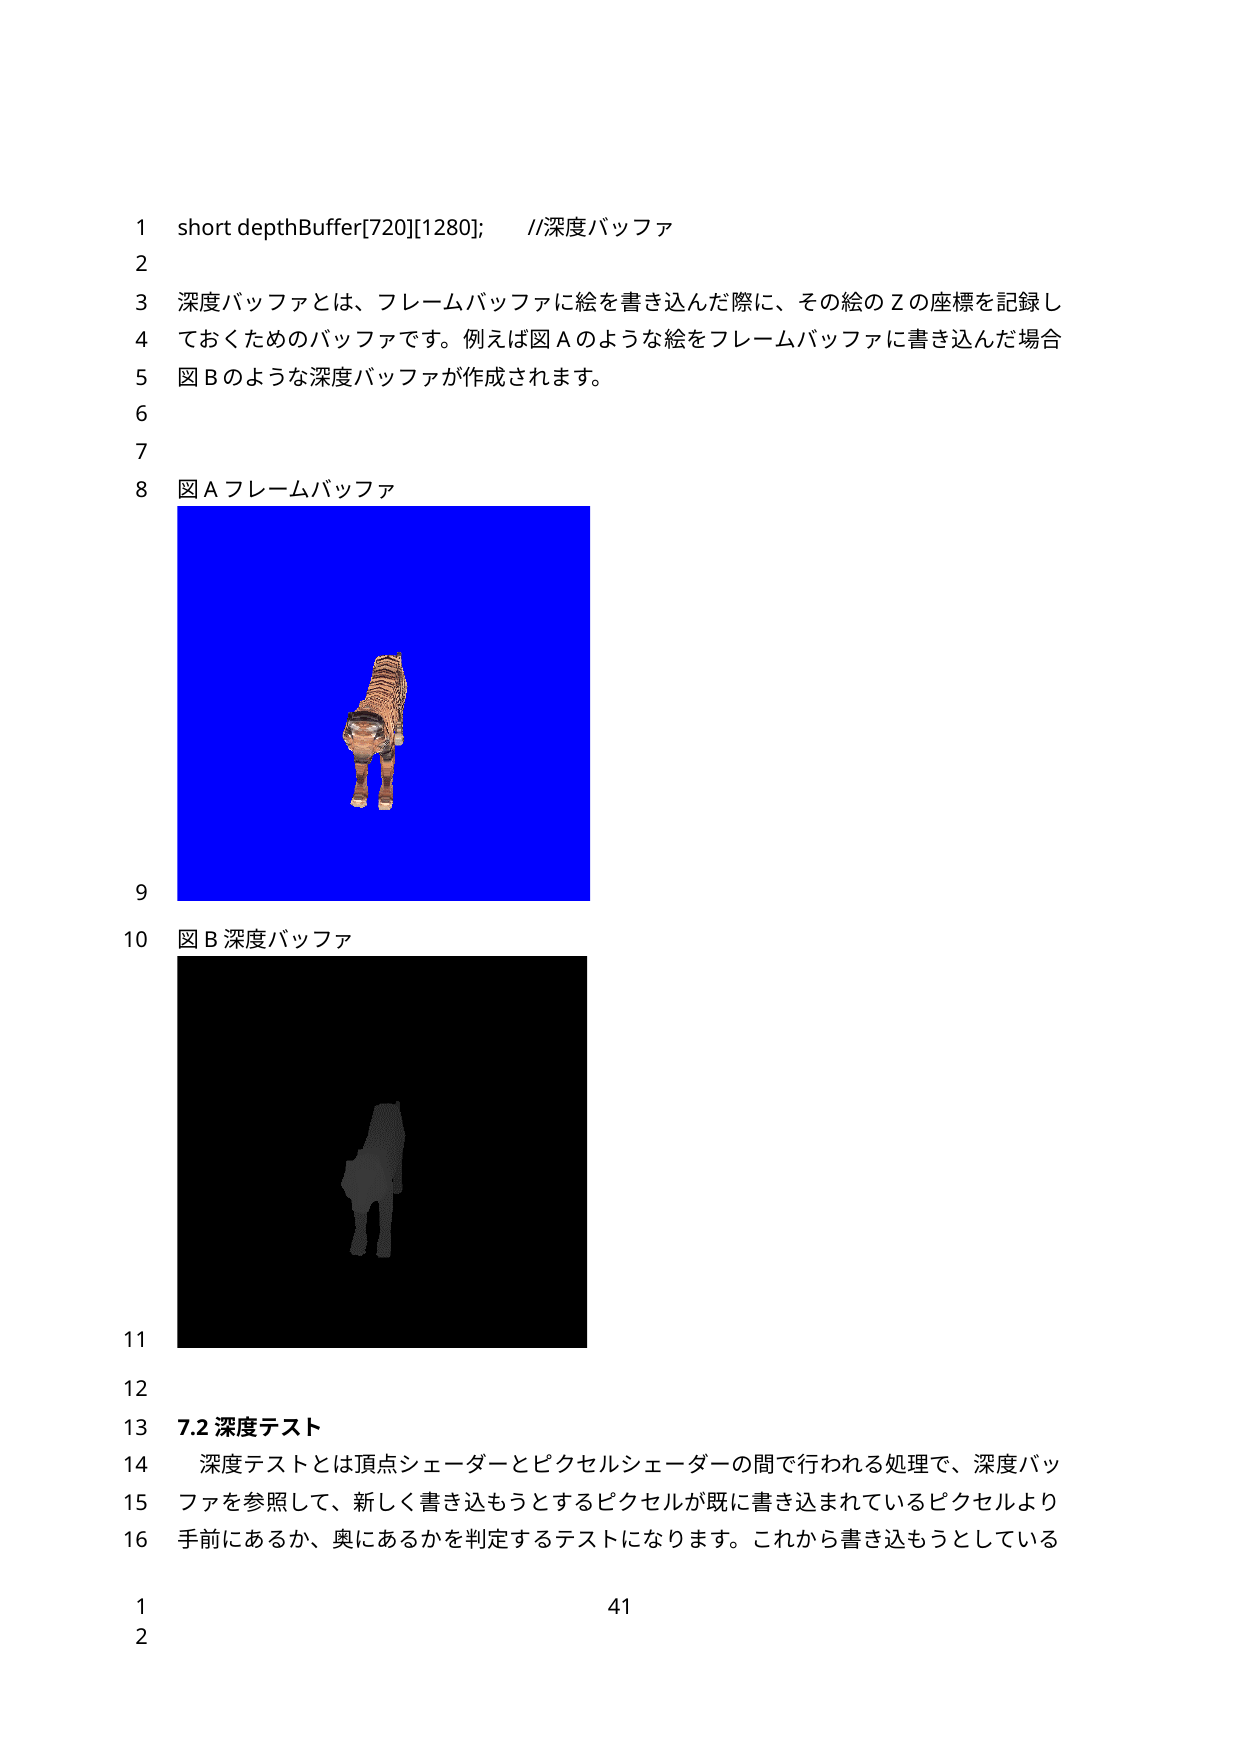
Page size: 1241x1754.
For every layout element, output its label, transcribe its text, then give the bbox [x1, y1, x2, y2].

text short depthBuffer[720][1280]; //深度バッファ [177, 207, 1063, 244]
picture [177, 506, 591, 901]
text 図B 深度バッファ [177, 919, 1063, 957]
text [177, 1444, 1063, 1557]
picture [177, 956, 588, 1348]
text 図A フレームバッファ [177, 469, 1063, 507]
text 7.2 深度テスト [177, 1407, 1063, 1444]
text 深度バッファとは、フレームバッファに絵を書き込んだ際に、その絵のZの座標を記録しておくためのバッファです。例えば図Aのような絵をフレームバッファに書き込んだ場合図Bのような深度バッファが作成されます。 [177, 282, 1063, 394]
